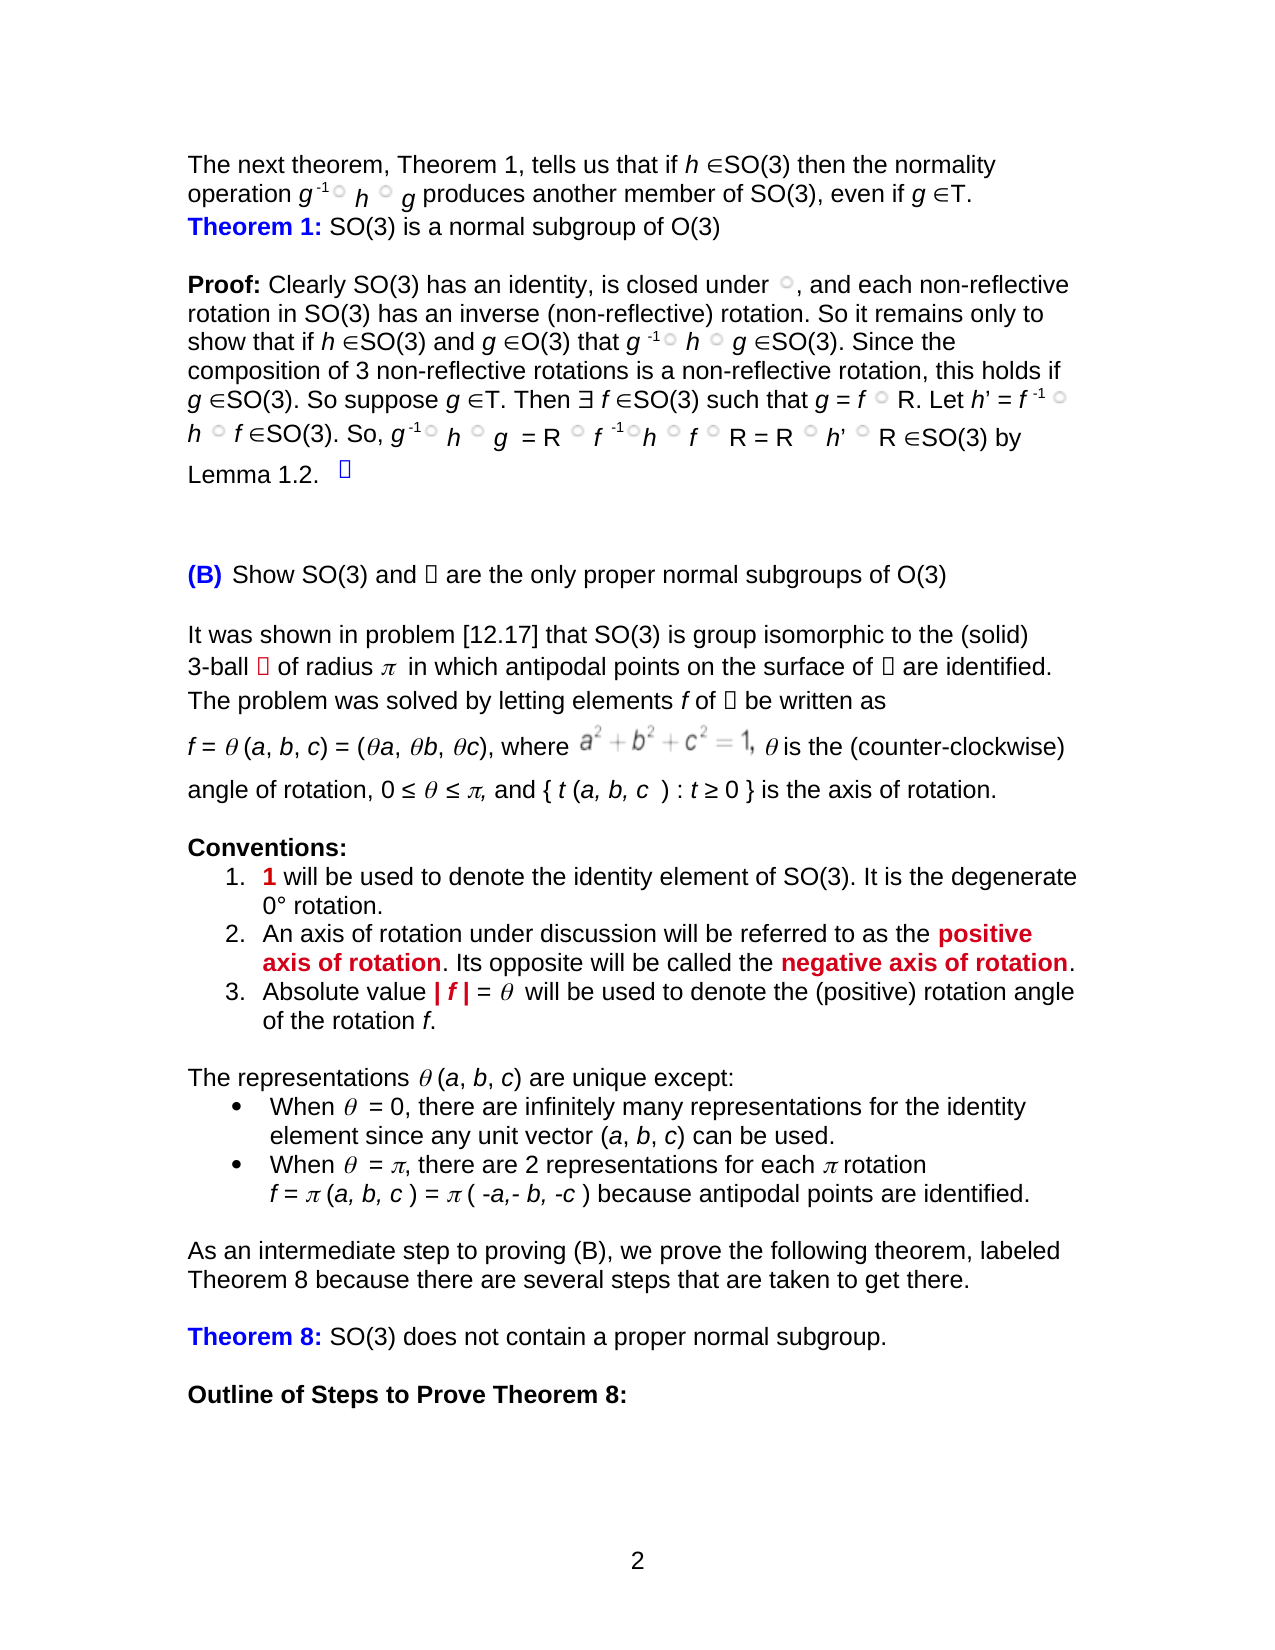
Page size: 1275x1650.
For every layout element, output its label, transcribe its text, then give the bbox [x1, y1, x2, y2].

text The representations (a, b, c) are unique except: [187, 1063, 1087, 1092]
list An axis of rotation under discussion will be referred to as the positive axis of rotation. Its opposite will be called the negative axis of rotation. [225, 919, 1087, 977]
text The next theorem, Theorem 1, tells us that if h SO(3) then the normality operation g -1 h g produces another member of SO(3), even if g T. [187, 150, 1087, 212]
text Theorem 8: SO(3) does not contain a proper normal subgroup. [187, 1322, 1087, 1351]
list When = 0, there are infinitely many representations for the identity element since any unit vector (a, b, c) can be used. [232, 1092, 1087, 1150]
text Proof: Clearly SO(3) has an identity, is closed under , and each non-reflective rotation in SO(3) has an inverse (non-reflective) rotation. So it remains only to show that if h SO(3) and g O(3) that g -1 h g SO(3). Since the composition of 3 non-reflective rotations is a non-reflective rotation, this holds if g SO(3). So suppose g T. Then f SO(3) such that g = f R. Let h’ = f -1 h f SO(3). So, g -1 h g = R f -1h f R = R h’ R SO(3) by Lemma 1.2.  [187, 270, 1087, 489]
text Conventions: [187, 833, 1087, 862]
list When = , there are 2 representations for each rotation f = (a, b, c ) = ( -a,- b, -c ) because antipodal points are identified. [232, 1150, 1087, 1207]
text Outline of Steps to Prove Theorem 8: [187, 1380, 1087, 1409]
list Absolute value | f | = will be used to denote the (positive) rotation angle of the rotation f. [225, 977, 1087, 1034]
text As an intermediate step to proving (B), we prove the following theorem, labeled Theorem 8 because there are several steps that are taken to get there. [187, 1236, 1087, 1294]
list 1 will be used to denote the identity element of SO(3). It is the degenerate 0° rotation. [225, 862, 1087, 919]
list Show SO(3) and  are the only proper normal subgroups of O(3) [187, 557, 1087, 591]
text It was shown in problem [12.17] that SO(3) is group isomorphic to the (solid) 3-ball  of radius in which antipodal points on the surface of  are identified. The problem was solved by letting elements f of  be written as f = (a, b, c) = ( a, b, c), where is the (counter-clockwise) angle of rotation, 0 ≤ ≤ , and { t (a, b, c) : t ≥ 0 } is the axis of rotation. [187, 620, 1087, 804]
text Theorem 1: SO(3) is a normal subgroup of O(3) [187, 212, 1087, 241]
